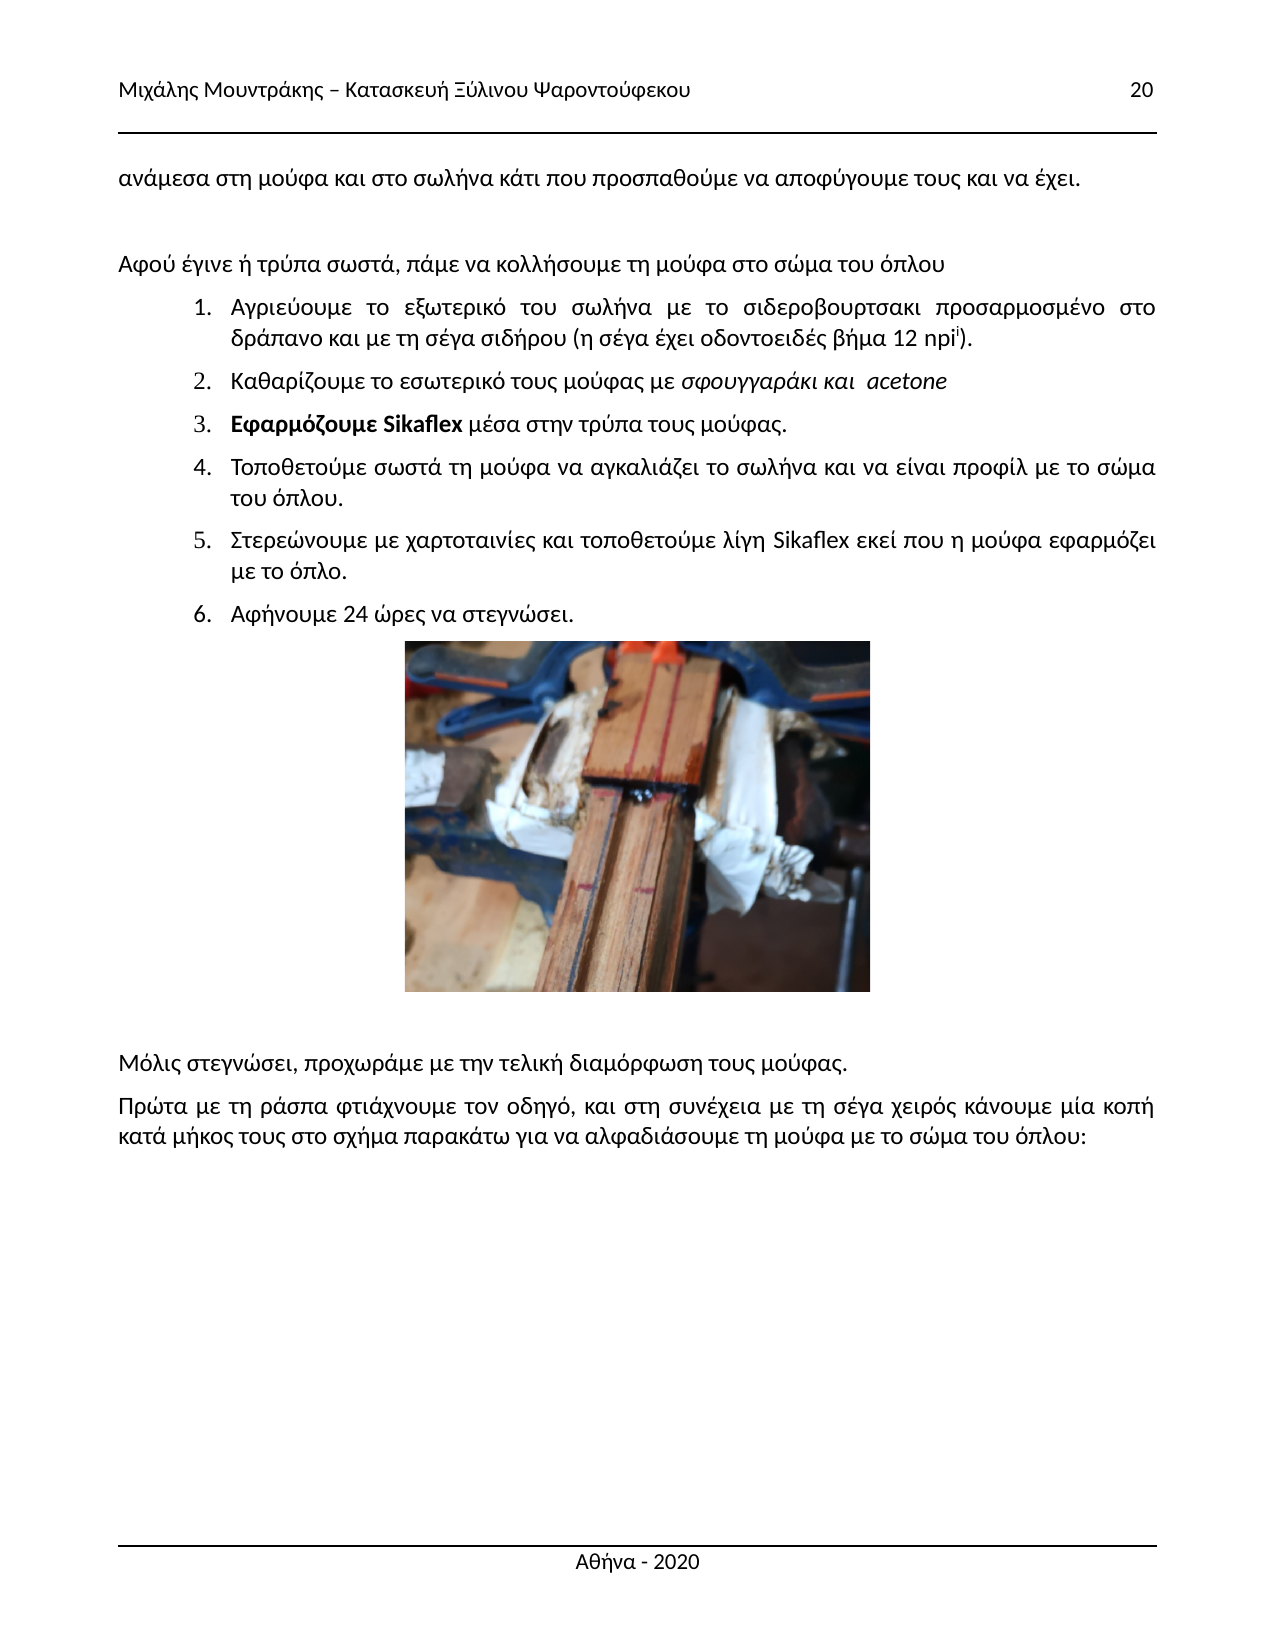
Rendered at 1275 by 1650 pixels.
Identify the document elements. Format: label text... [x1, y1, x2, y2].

text Αφού έγινε ή τρύπα σωστά, πάμε να κολλήσουμε τη μούφα στο σώμα του όπλου [118, 248, 1157, 279]
text Πρώτα με τη ράσπα φτιάχνουμε τον οδηγό, και στη συνέχεια με τη σέγα χειρός κάνουμε μία κοπή κατά μήκος τους στο σχήμα παρακάτω για να αλφαδιάσουμε τη μούφα με το σώμα του όπλου: [118, 1090, 1157, 1151]
list Εφαρμόζουμε Sikaflex μέσα στην τρύπα τους μούφας. [193, 408, 1157, 439]
picture [404, 641, 871, 992]
list Αγριεύουμε το εξωτερικό του σωλήνα με το σιδεροβουρτσακι προσαρμοσμένο στο δράπανο και με τη σέγα σιδήρου (η σέγα έχει οδοντοειδές βήμα 12 npi). [193, 292, 1157, 353]
list Στερεώνουμε με χαρτοταινίες και τοποθετούμε λίγη Sikaflex εκεί που η μούφα εφαρμόζει με το όπλο. [193, 525, 1157, 586]
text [118, 162, 1157, 193]
list Τοποθετούμε σωστά τη μούφα να αγκαλιάζει το σωλήνα και να είναι προφίλ με το σώμα του όπλου. [193, 451, 1157, 512]
text Μόλις στεγνώσει, προχωράμε με την τελική διαμόρφωση τους μούφας. [118, 1047, 1157, 1077]
list Καθαρίζουμε το εσωτερικό τους μούφας με σφουγγαράκι και acetone [193, 365, 1157, 396]
list Αφήνουμε 24 ώρες να στεγνώσει. [193, 598, 1157, 629]
